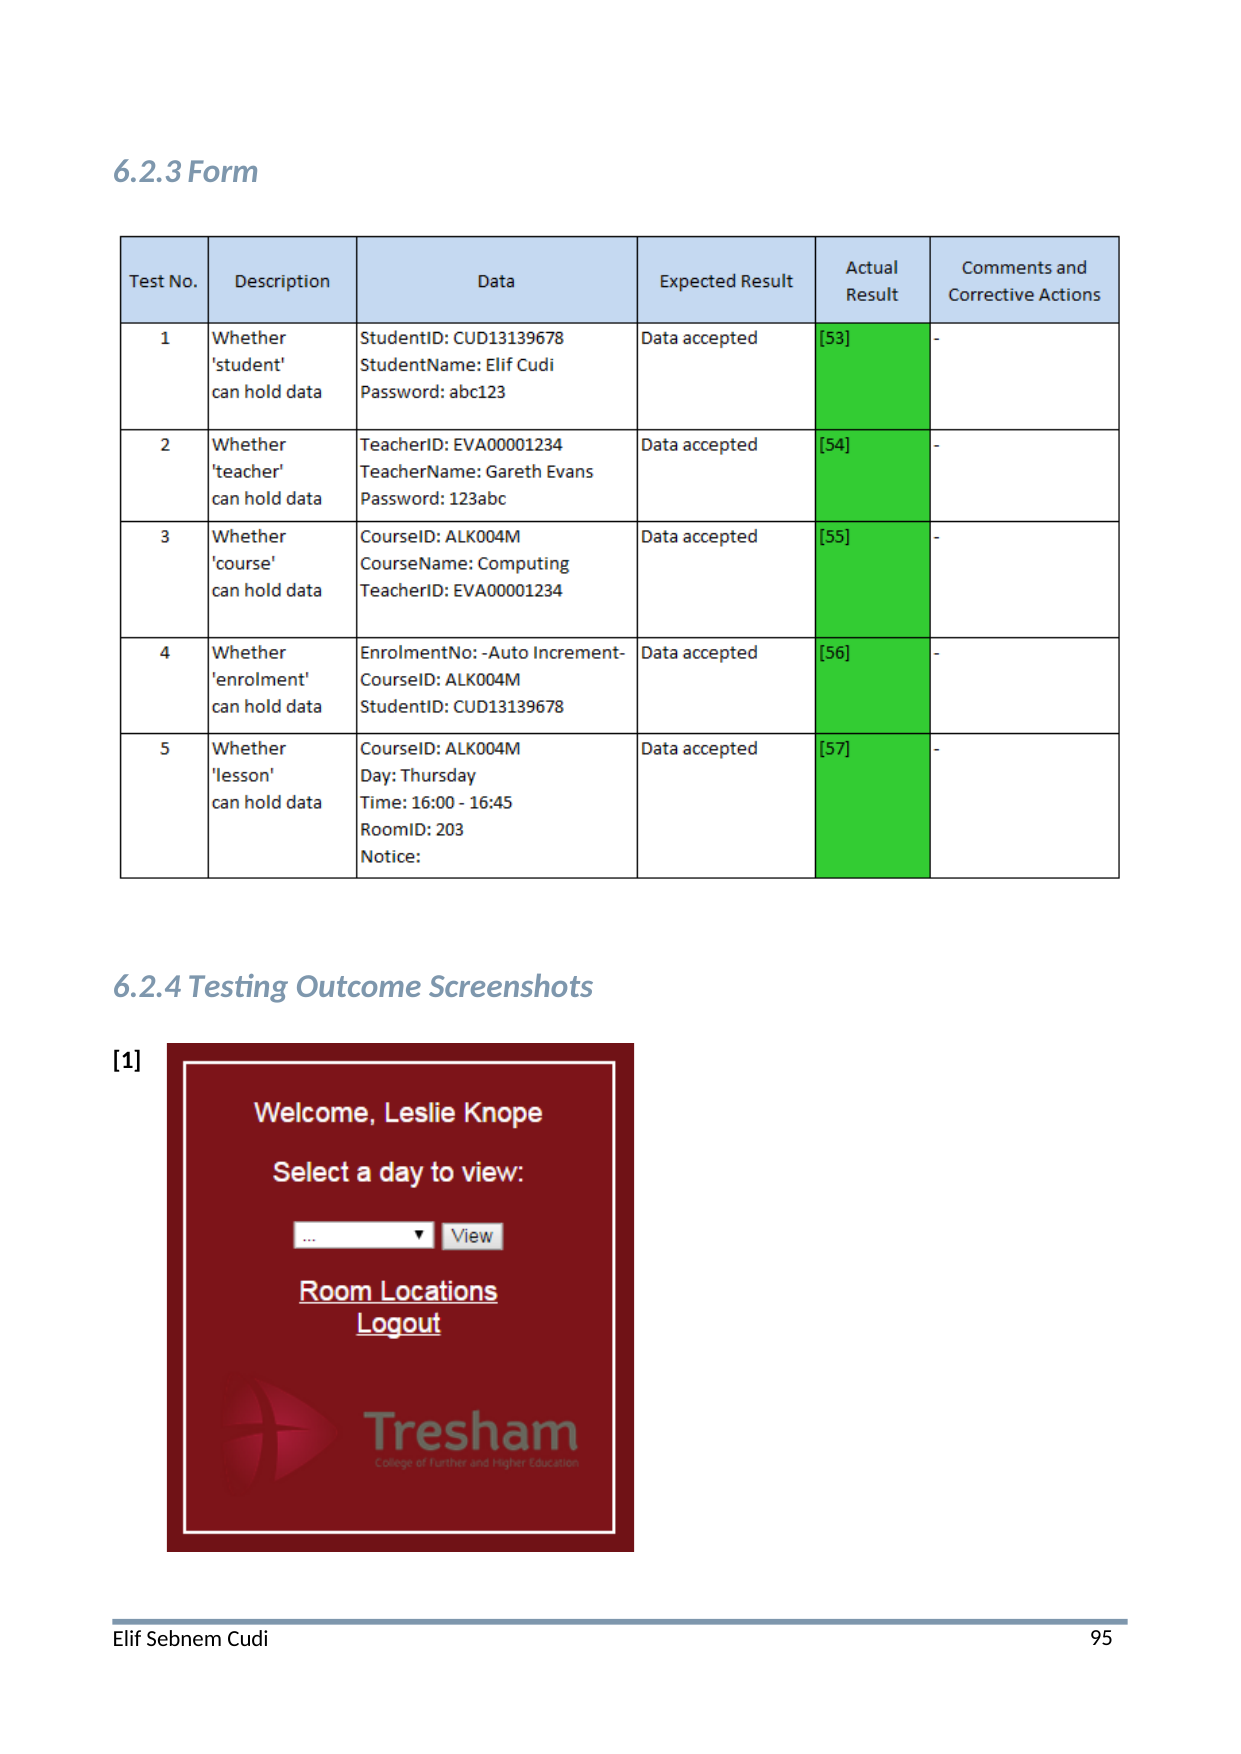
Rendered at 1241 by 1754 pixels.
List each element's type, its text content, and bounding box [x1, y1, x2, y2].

subtitle Form [112, 150, 1128, 191]
picture [112, 228, 1128, 887]
subtitle Testing Outcome Screenshots [112, 965, 1128, 1006]
text [1] [112, 1012, 1128, 1075]
picture [165, 1043, 634, 1549]
